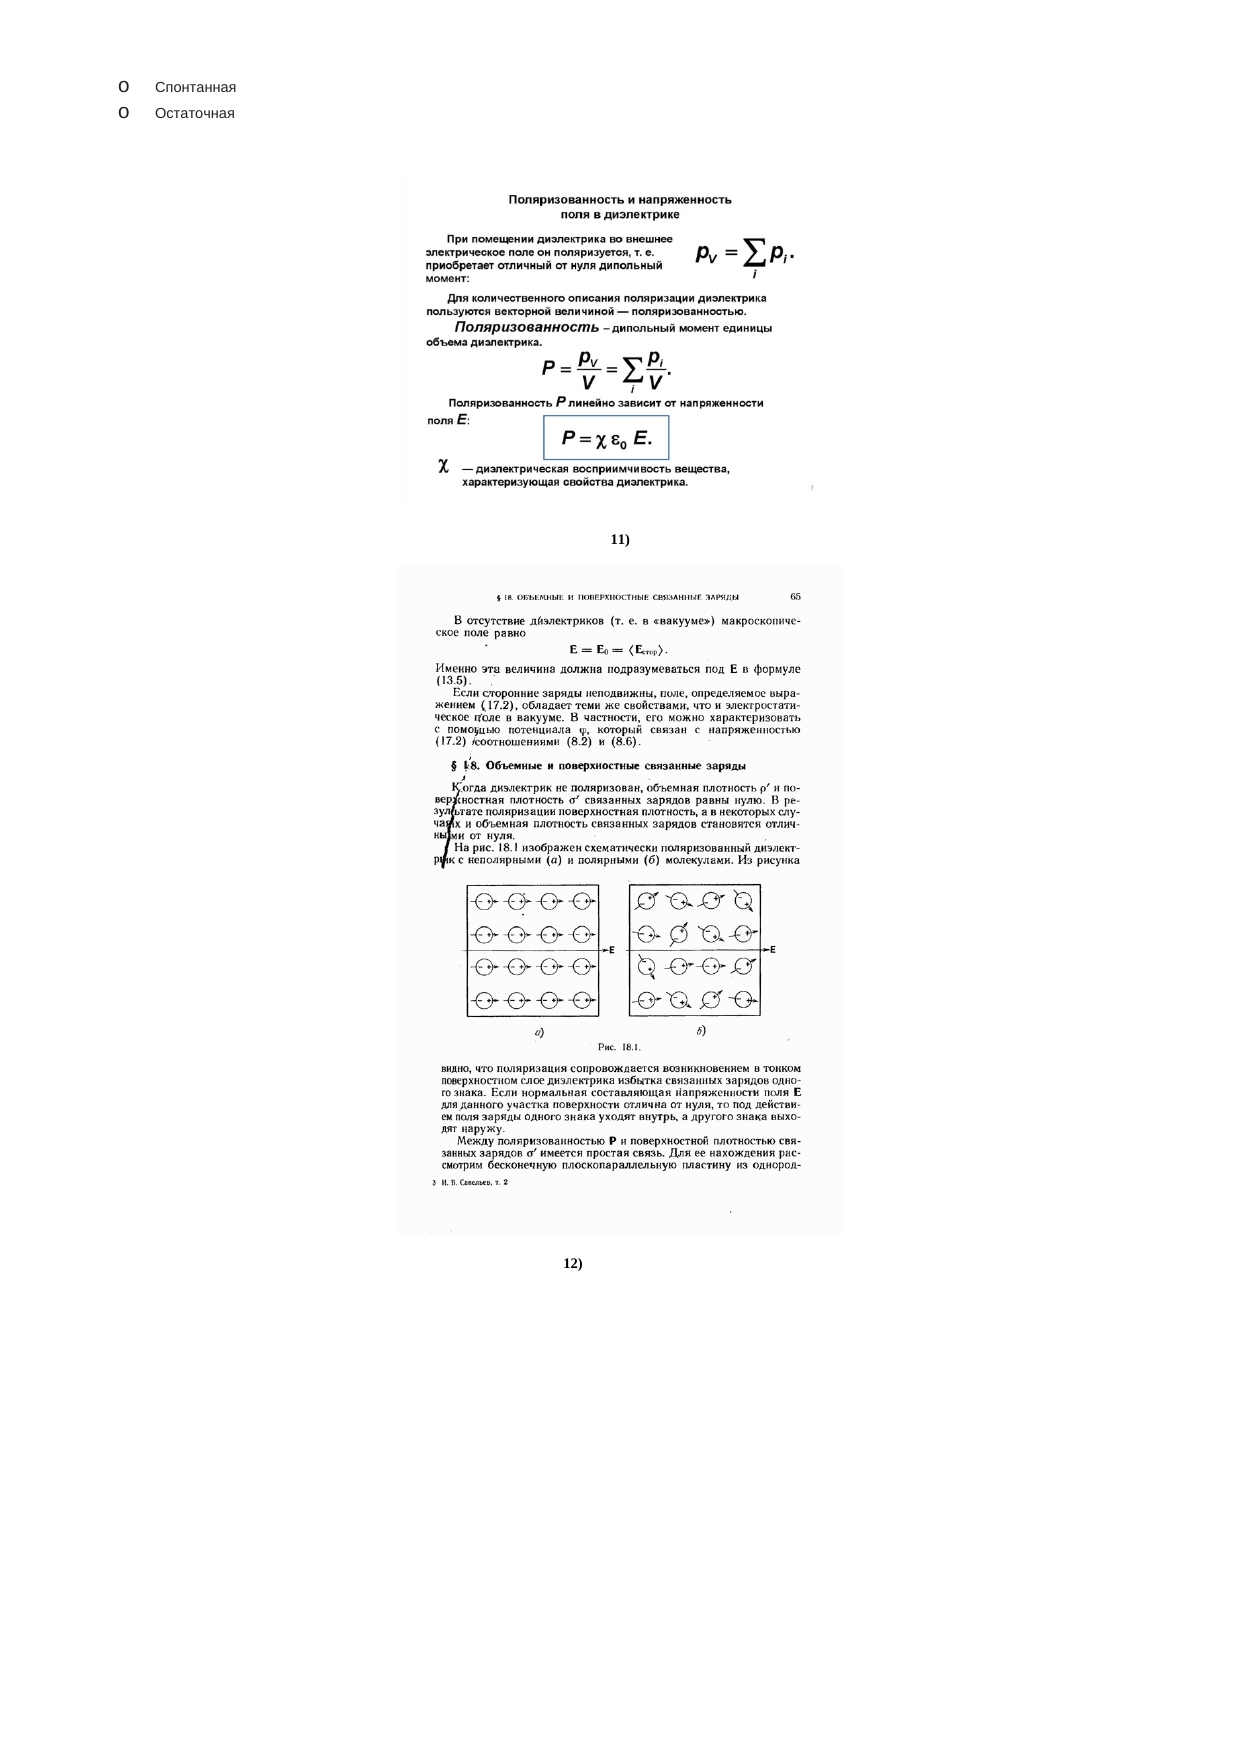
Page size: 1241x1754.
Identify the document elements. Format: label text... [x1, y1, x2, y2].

picture [397, 565, 843, 1236]
text 11) [75, 531, 1165, 547]
text 12) [75, 1255, 1165, 1272]
list Остаточная [117, 101, 1165, 125]
list Спонтанная [117, 75, 1165, 99]
picture [402, 174, 839, 502]
